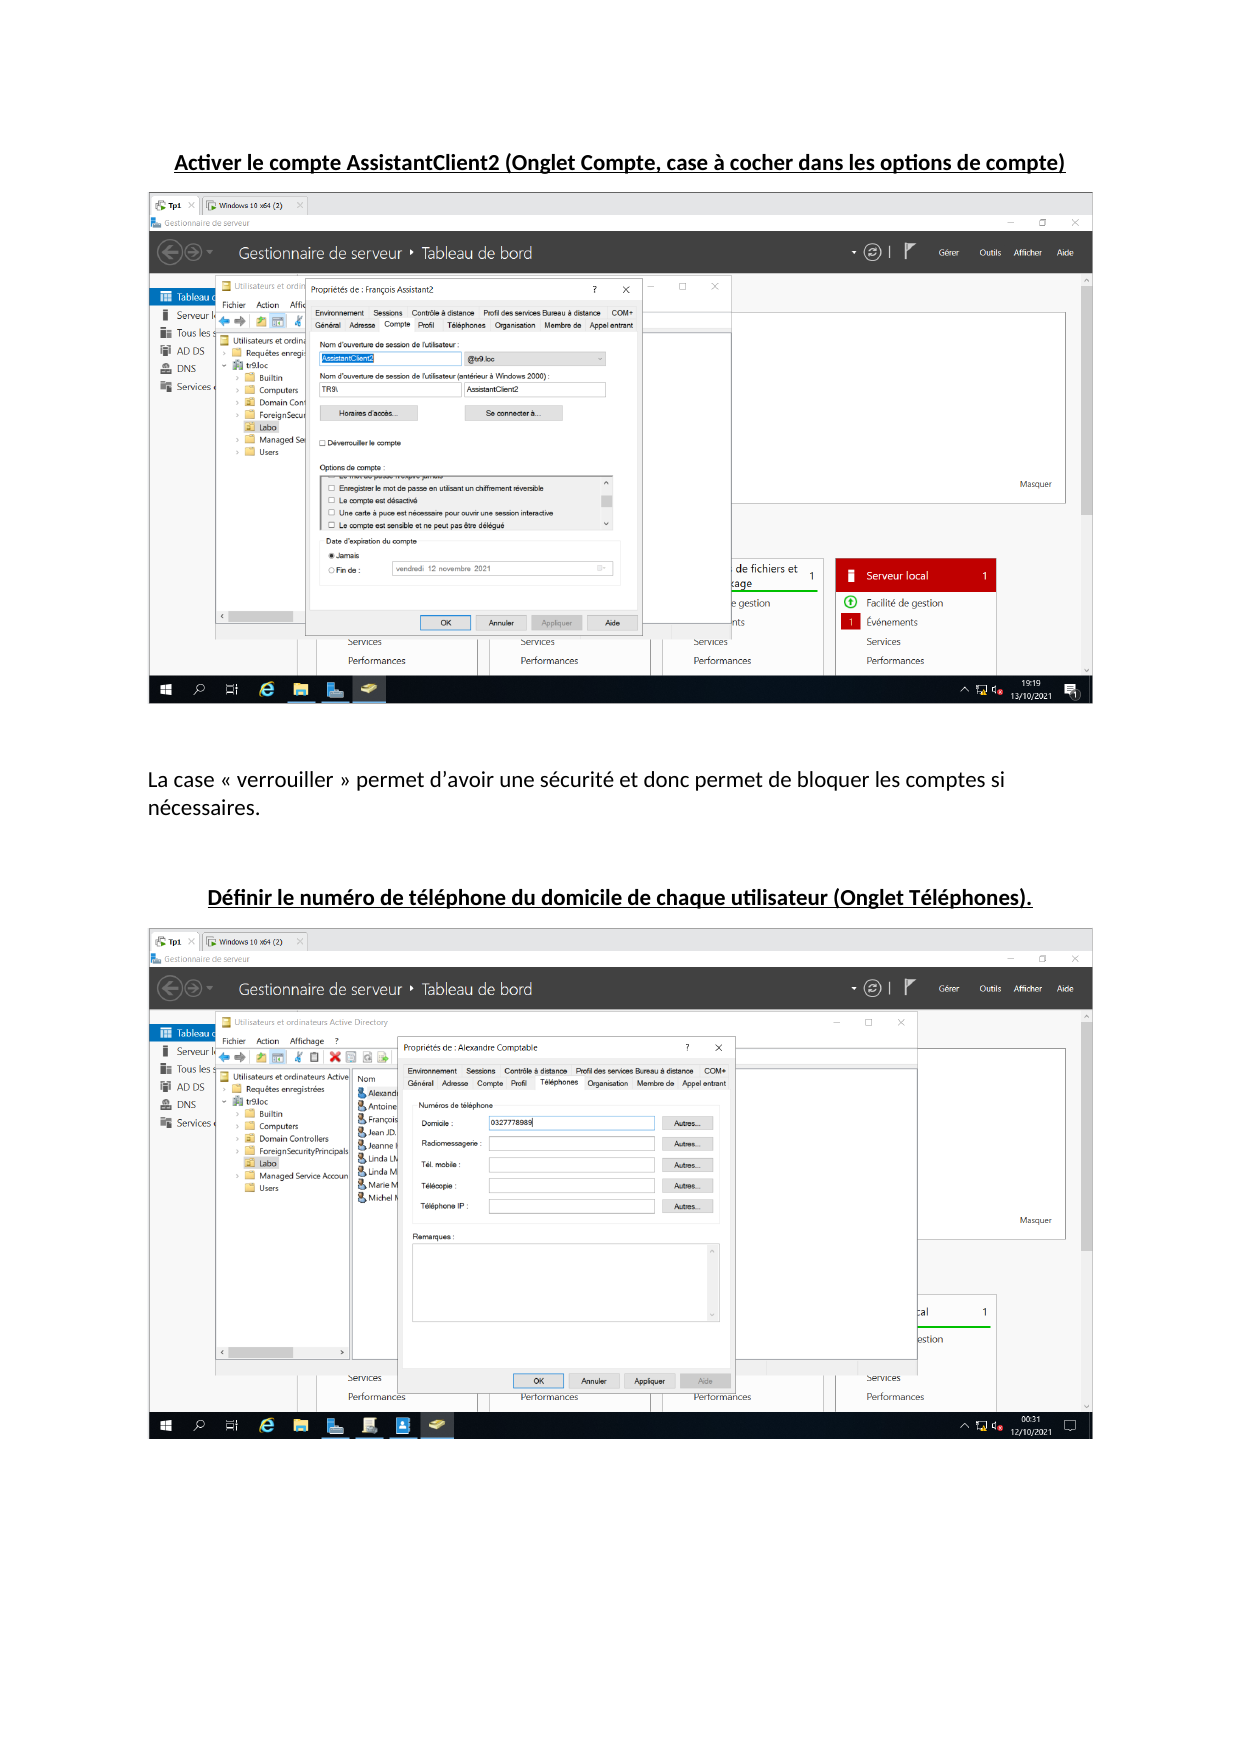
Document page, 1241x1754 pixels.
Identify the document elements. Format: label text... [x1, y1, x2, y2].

text Définir le numéro de téléphone du domicile de chaque utilisateur (Onglet Téléphones). [148, 883, 1093, 911]
picture [147, 927, 1093, 1439]
picture [147, 192, 1093, 704]
text Activer le compte AssistantClient2 (Onglet Compte, case à cocher dans les options de compte) [148, 148, 1093, 176]
text La case « verrouiller » permet d’avoir une sécurité et donc permet de bloquer les comptes si nécessaires. [148, 765, 1093, 821]
